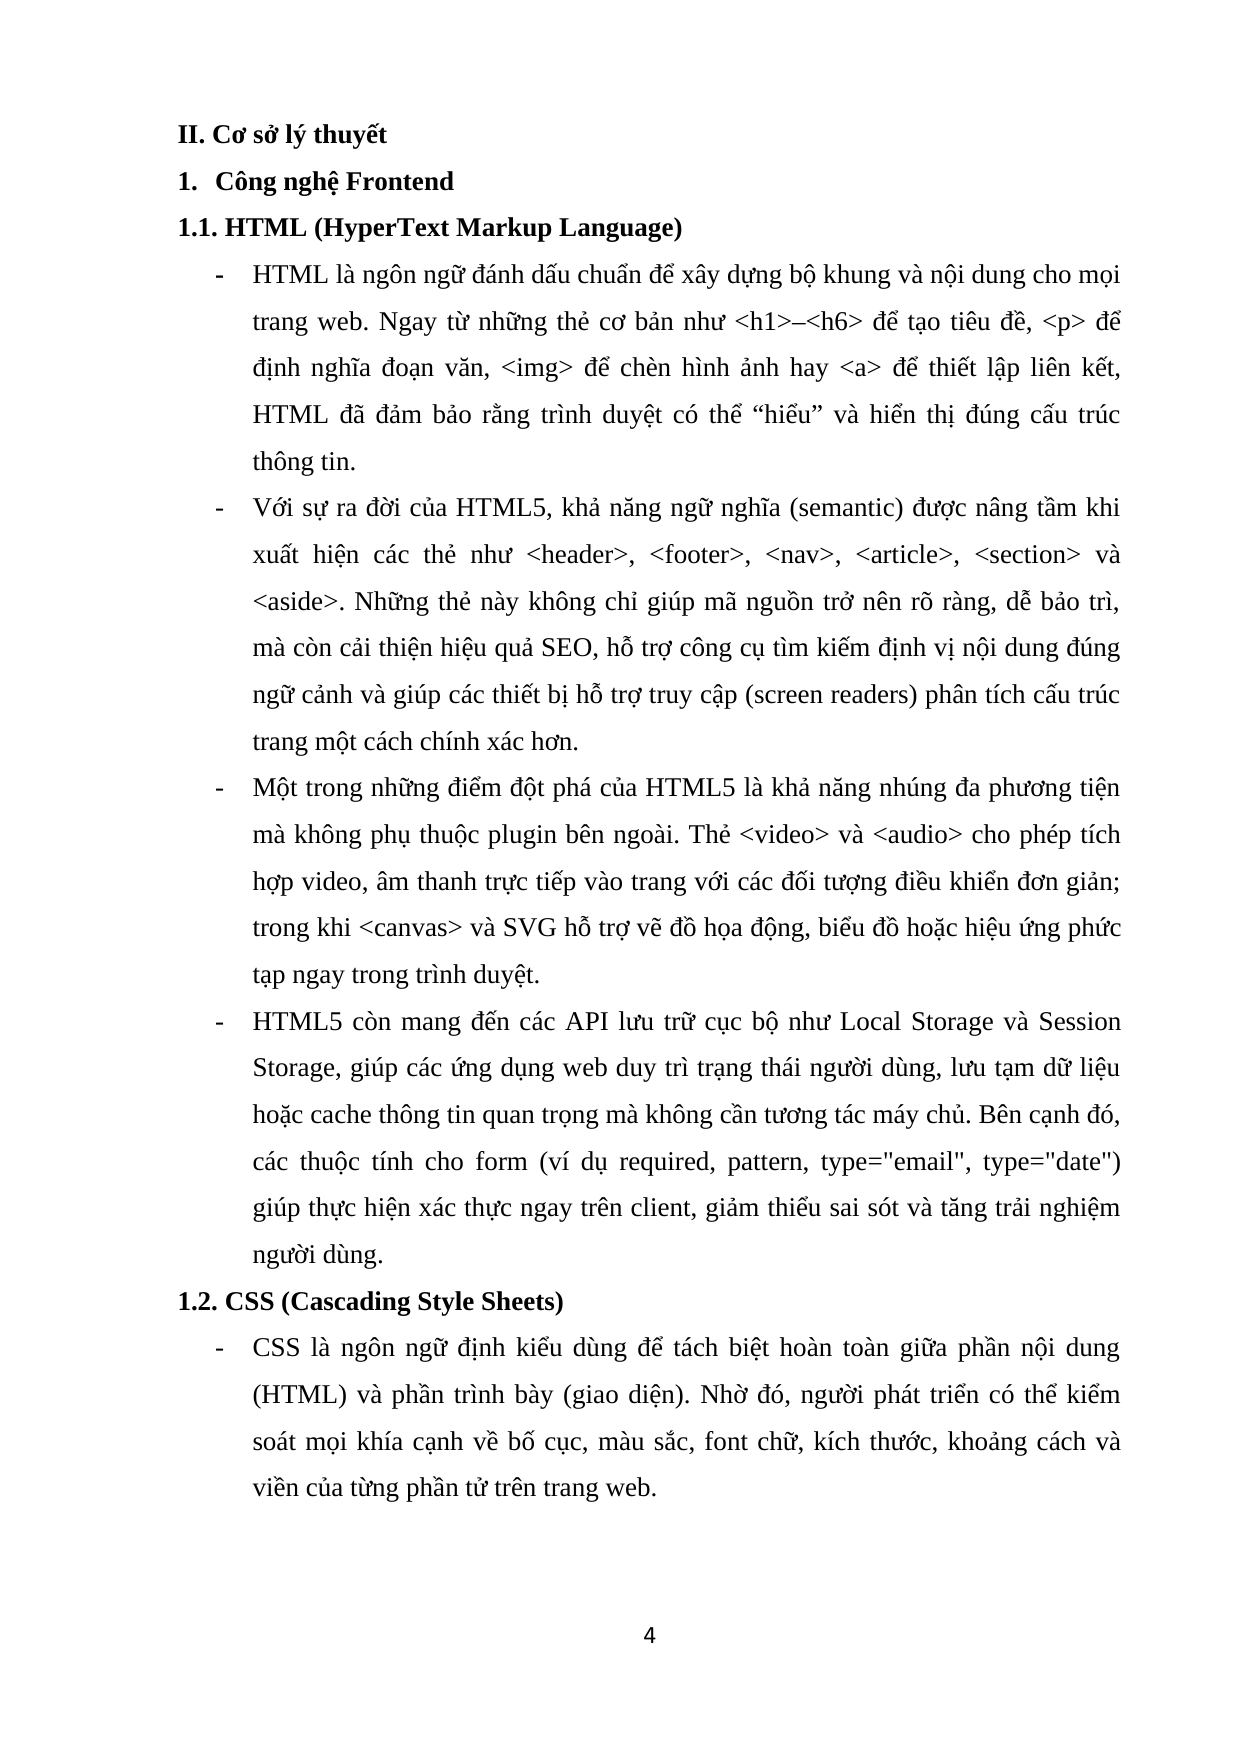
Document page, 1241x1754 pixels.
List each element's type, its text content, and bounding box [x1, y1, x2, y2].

list CSS là ngôn ngữ định kiểu dùng để tách biệt hoàn toàn giữa phần nội dung (HTML) và phần trình bày (giao diện). Nhờ đó, người phát triển có thể kiểm soát mọi khía cạnh về bố cục, màu sắc, font chữ, kích thước, khoảng cách và viền của từng phần tử trên trang web. [215, 1331, 1122, 1503]
list Với sự ra đời của HTML5, khả năng ngữ nghĩa (semantic) được nâng tầm khi xuất hiện các thẻ như <header>, <footer>, <nav>, <article>, <section> và <aside>. Những thẻ này không chỉ giúp mã nguồn trở nên rõ ràng, dễ bảo trì, mà còn cải thiện hiệu quả SEO, hỗ trợ công cụ tìm kiếm định vị nội dung đúng ngữ cảnh và giúp các thiết bị hỗ trợ truy cập (screen readers) phân tích cấu trúc trang một cách chính xác hơn. [215, 491, 1122, 756]
text 1.2. CSS (Cascading Style Sheets) [177, 1285, 1122, 1316]
list HTML là ngôn ngữ đánh dấu chuẩn để xây dựng bộ khung và nội dung cho mọi trang web. Ngay từ những thẻ cơ bản như <h1>–<h6> để tạo tiêu đề, <p> để định nghĩa đoạn văn, <img> để chèn hình ảnh hay <a> để thiết lập liên kết, HTML đã đảm bảo rằng trình duyệt có thể “hiểu” và hiển thị đúng cấu trúc thông tin. [215, 258, 1122, 476]
list Một trong những điểm đột phá của HTML5 là khả năng nhúng đa phương tiện mà không phụ thuộc plugin bên ngoài. Thẻ <video> và <audio> cho phép tích hợp video, âm thanh trực tiếp vào trang với các đối tượng điều khiển đơn giản; trong khi <canvas> và SVG hỗ trợ vẽ đồ họa động, biểu đồ hoặc hiệu ứng phức tạp ngay trong trình duyệt. [215, 771, 1122, 989]
list Công nghệ Frontend [177, 165, 1122, 196]
list HTML5 còn mang đến các API lưu trữ cục bộ như Local Storage và Session Storage, giúp các ứng dụng web duy trì trạng thái người dùng, lưu tạm dữ liệu hoặc cache thông tin quan trọng mà không cần tương tác máy chủ. Bên cạnh đó, các thuộc tính cho form (ví dụ required, pattern, type="email", type="date") giúp thực hiện xác thực ngay trên client, giảm thiểu sai sót và tăng trải nghiệm người dùng. [215, 1005, 1122, 1269]
text II. Cơ sở lý thuyết [177, 118, 1122, 149]
text 1.1. HTML (HyperText Markup Language) [177, 211, 1122, 243]
